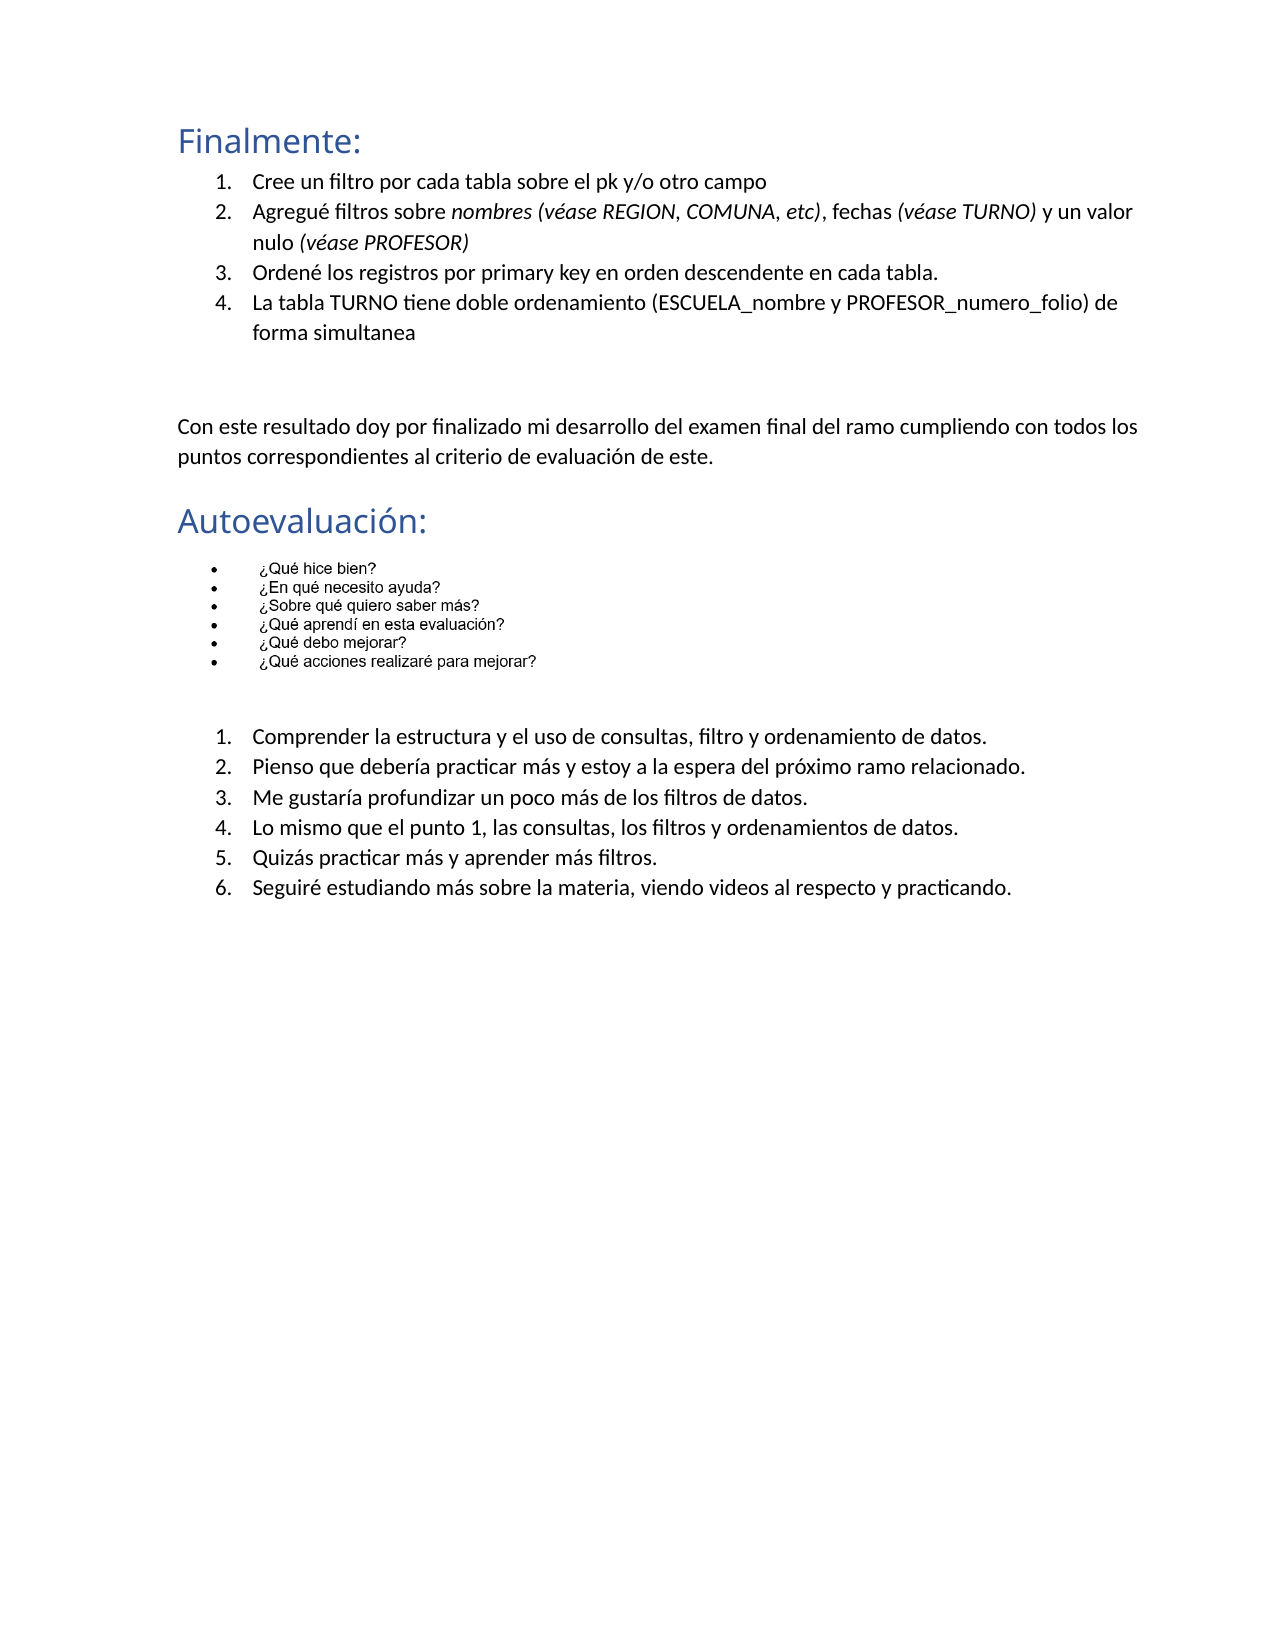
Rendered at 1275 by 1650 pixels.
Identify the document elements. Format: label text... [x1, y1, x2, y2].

list Seguiré estudiando más sobre la materia, viendo videos al respecto y practicando. [215, 873, 1167, 901]
list Pienso que debería practicar más y estoy a la espera del próximo ramo relacionado. [215, 752, 1167, 780]
text Con este resultado doy por finalizado mi desarrollo del examen final del ramo cumpliendo con todos los puntos correspondientes al criterio de evaluación de este. [177, 412, 1167, 470]
list Ordené los registros por primary key en orden descendente en cada tabla. [215, 258, 1167, 286]
list La tabla TURNO tiene doble ordenamiento (ESCUELA_nombre y PROFESOR_numero_folio) de forma simultanea [215, 288, 1167, 346]
subtitle Finalmente: [177, 118, 1167, 164]
list Lo mismo que el punto 1, las consultas, los filtros y ordenamientos de datos. [215, 813, 1167, 841]
list Quizás practicar más y aprender más filtros. [215, 843, 1167, 871]
list Me gustaría profundizar un poco más de los filtros de datos. [215, 783, 1167, 811]
picture [177, 546, 571, 704]
list Cree un filtro por cada tabla sobre el pk y/o otro campo [215, 167, 1167, 195]
subtitle Autoevaluación: [177, 497, 1167, 543]
list Comprender la estructura y el uso de consultas, filtro y ordenamiento de datos. [215, 722, 1167, 750]
list Agregué filtros sobre nombres (véase REGION, COMUNA, etc), fechas (véase TURNO) y un valor nulo (véase PROFESOR) [215, 197, 1167, 256]
